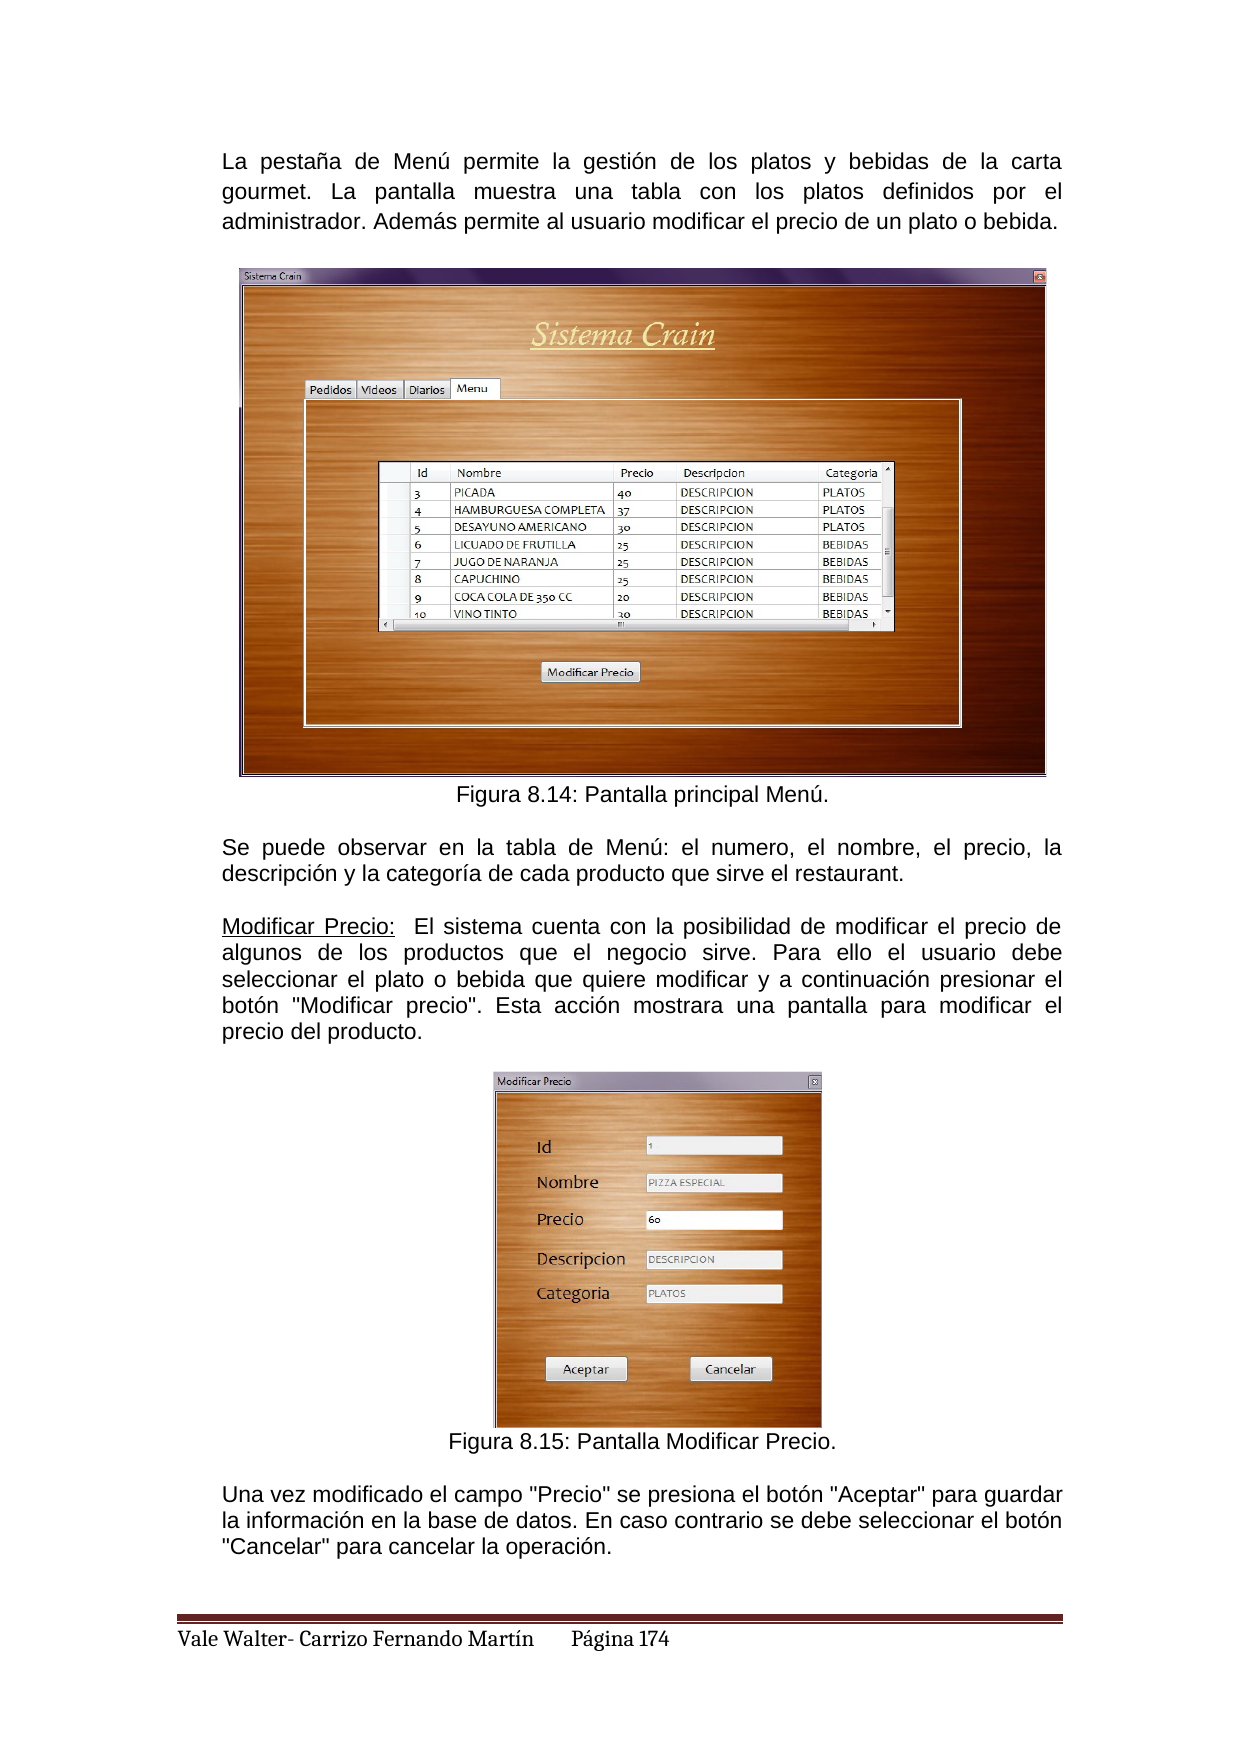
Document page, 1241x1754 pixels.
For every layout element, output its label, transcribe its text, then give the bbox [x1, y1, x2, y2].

picture [493, 1071, 822, 1428]
text Se puede observar en la tabla de Menú: el numero, el nombre, el precio, la descripción y la categoría de cada producto que sirve el restaurant. [222, 834, 1063, 886]
text Una vez modificado el campo "Precio" se presiona el botón "Aceptar" para guardar la información en la base de datos. En caso contrario se debe seleccionar el botón "Cancelar" para cancelar la operación. [222, 1481, 1063, 1560]
picture [238, 268, 1047, 777]
text Figura 8.14: Pantalla principal Menú. [222, 781, 1063, 807]
text La pestaña de Menú permite la gestión de los platos y bebidas de la carta gourmet. La pantalla muestra una tabla con los platos definidos por el administrador. Además permite al usuario modificar el precio de un plato o bebida. [222, 148, 1063, 234]
text Figura 8.15: Pantalla Modificar Precio. [222, 1428, 1063, 1454]
text Modificar Precio: El sistema cuenta con la posibilidad de modificar el precio de algunos de los productos que el negocio sirve. Para ello el usuario debe seleccionar el plato o bebida que quiere modificar y a continuación presionar el botón "Modificar precio". Esta acción mostrara una pantalla para modificar el precio del producto. [222, 913, 1063, 1044]
